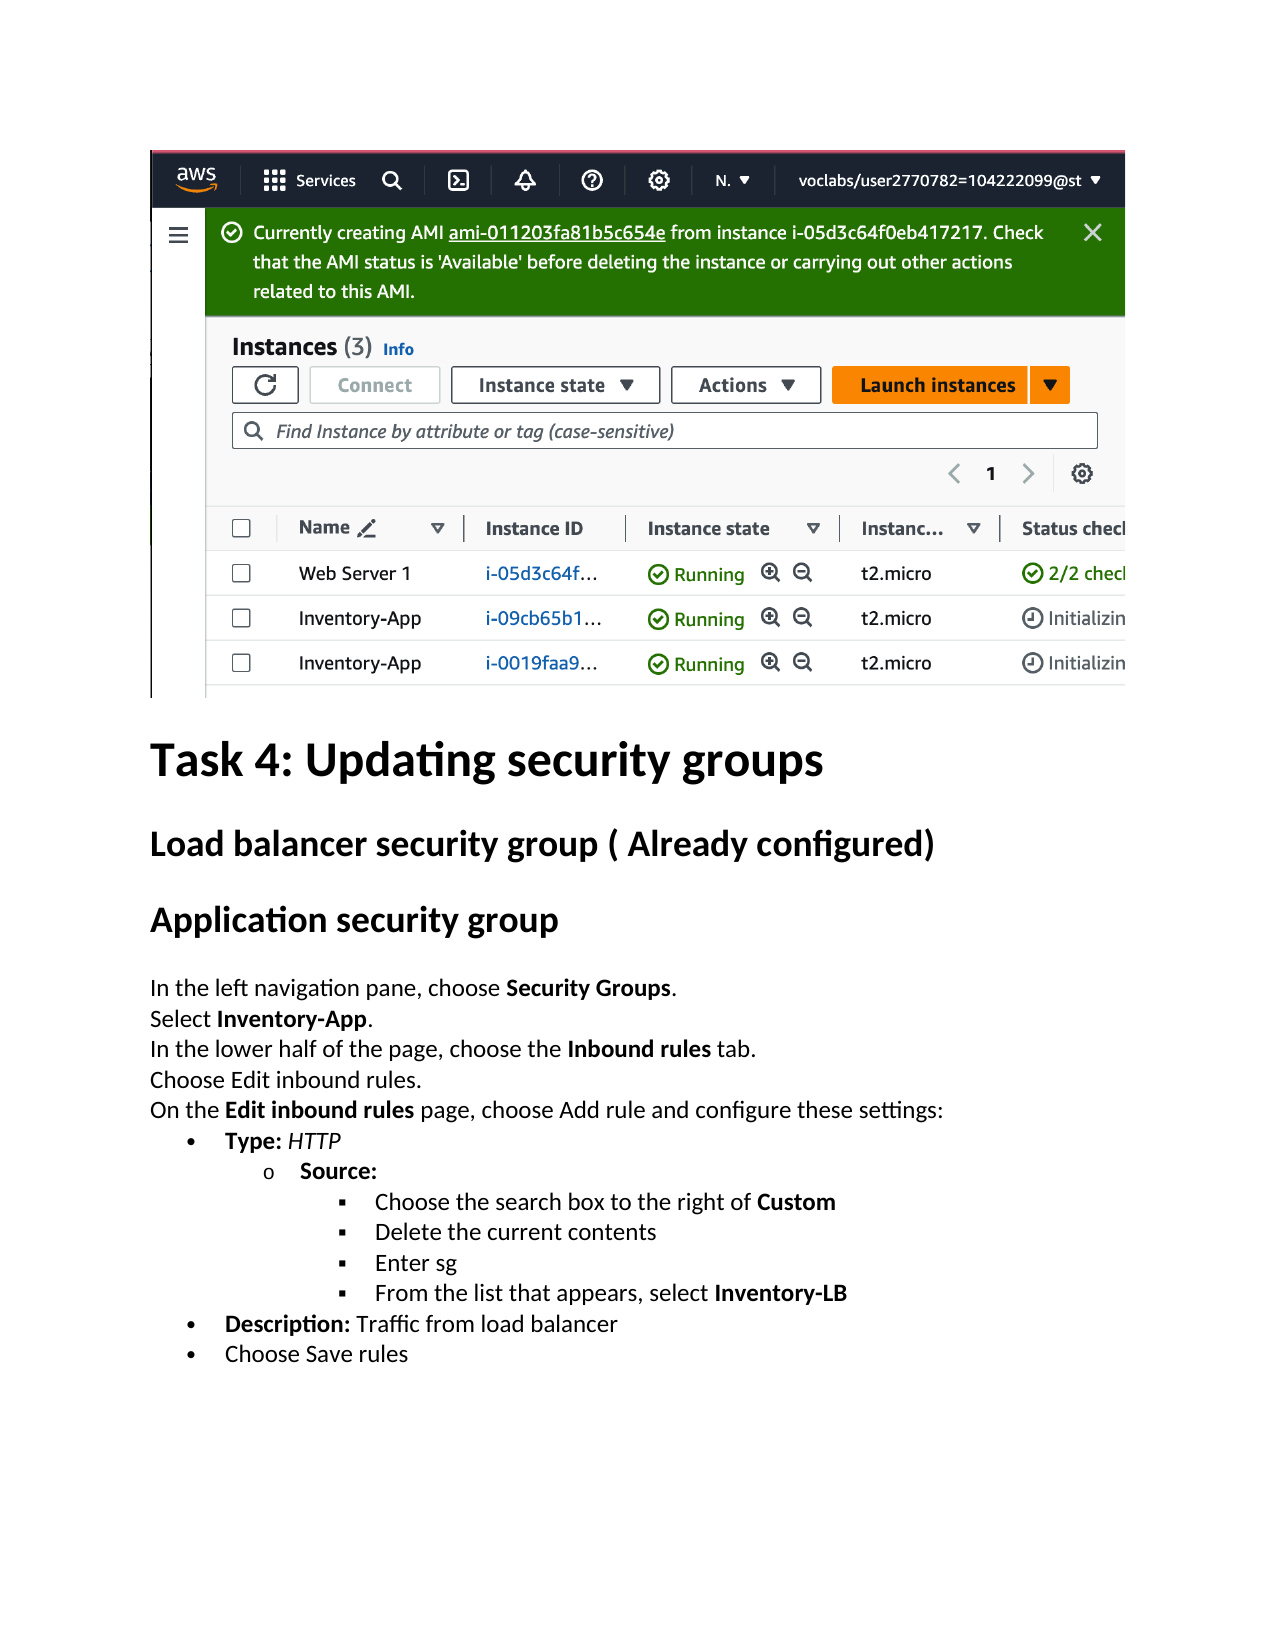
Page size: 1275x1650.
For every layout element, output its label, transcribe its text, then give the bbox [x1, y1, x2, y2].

text In the lower half of the page, choose the Inbound rules tab. [150, 1033, 1125, 1064]
text In the left navigation pane, choose Security Groups. [150, 972, 1125, 1003]
picture [150, 150, 1125, 698]
list Delete the current contents [337, 1217, 1125, 1247]
list Description: Traffic from load balancer [187, 1308, 1125, 1339]
list Choose the search box to the right of Custom [337, 1186, 1125, 1217]
list Type: HTTP [187, 1125, 1125, 1156]
list From the list that appears, select Inventory-LB [337, 1278, 1125, 1308]
list Source: [262, 1156, 1125, 1186]
text Choose Edit inbound rules. [150, 1064, 1125, 1094]
text On the Edit inbound rules page, choose Add rule and configure these settings: [150, 1094, 1125, 1125]
text Select Inventory-App. [150, 1003, 1125, 1033]
list Choose Save rules [187, 1339, 1125, 1369]
text Task 4: Updating security groups [150, 728, 1125, 789]
list Enter sg [337, 1247, 1125, 1278]
text Load balancer security group ( Already configured) [150, 820, 1125, 866]
text Application security group [150, 896, 1125, 942]
